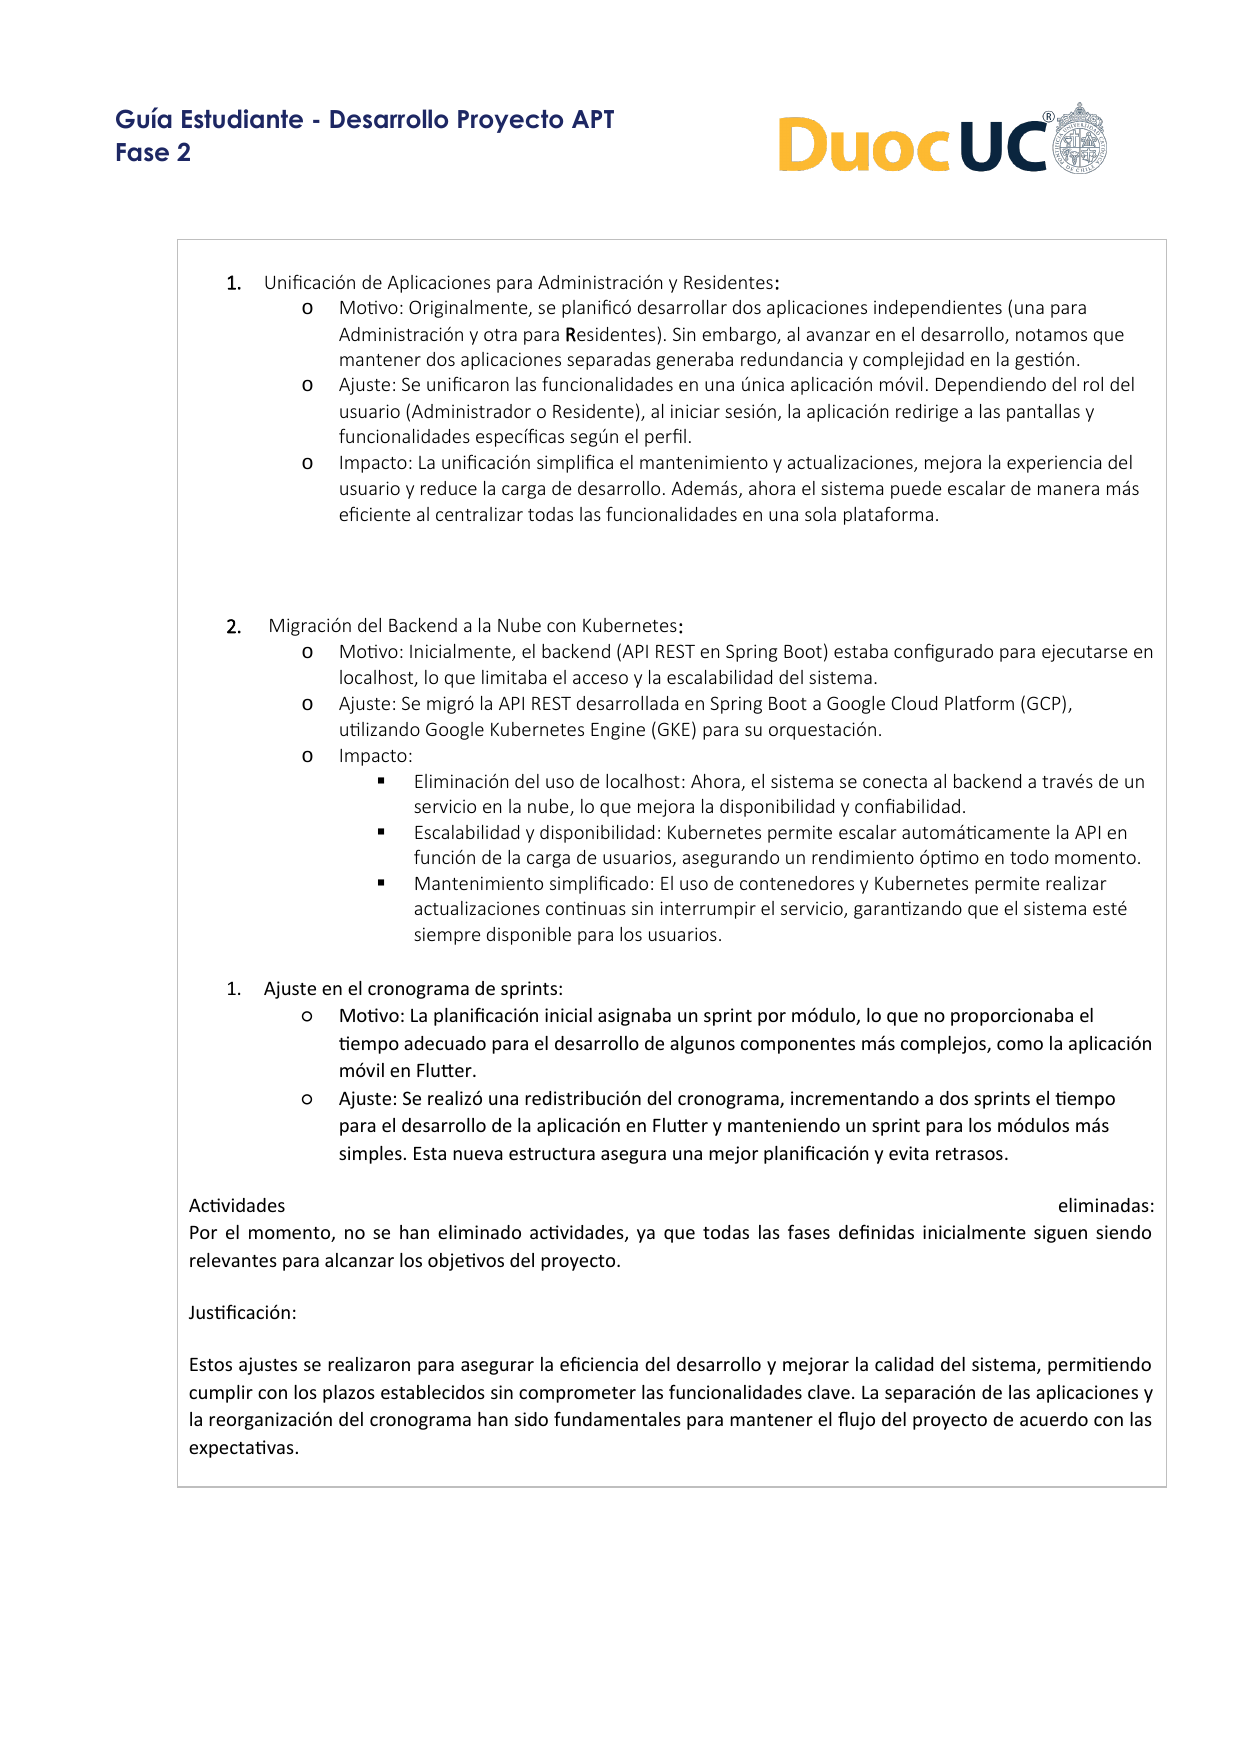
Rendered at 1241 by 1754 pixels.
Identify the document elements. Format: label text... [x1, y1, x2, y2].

picture [779, 102, 1107, 174]
